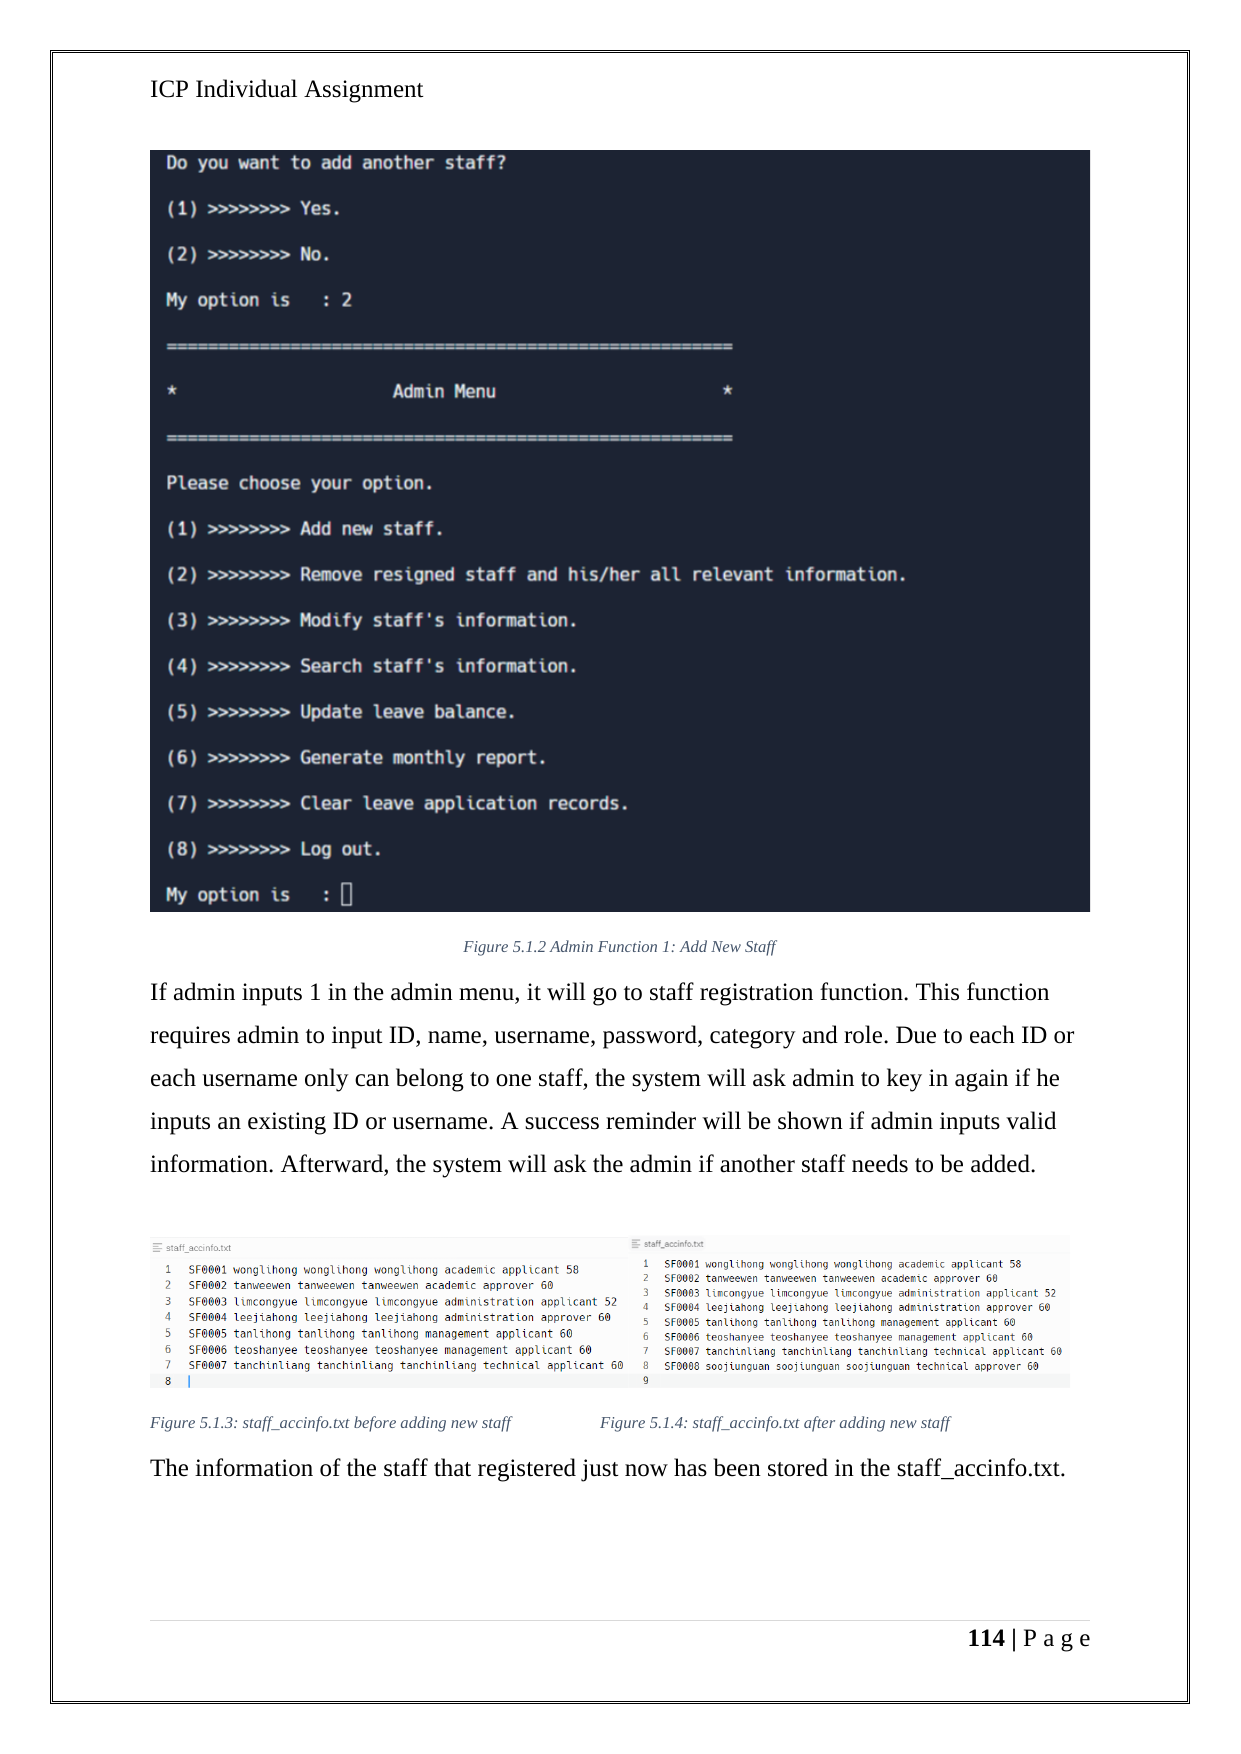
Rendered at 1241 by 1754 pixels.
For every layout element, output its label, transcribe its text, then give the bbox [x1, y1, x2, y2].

picture [150, 150, 1091, 912]
picture [150, 1235, 1071, 1388]
text Figure 5.1.2 Admin Function 1: Add New Staff [150, 937, 1090, 956]
text If admin inputs 1 in the admin menu, it will go to staff registration function. This function requires admin to input ID, name, username, password, category and role. Due to each ID or each username only can belong to one staff, the system will ask admin to key in again if he inputs an existing ID or username. A success reminder will be shown if admin inputs valid information. Afterward, the system will ask the admin if another staff needs to be added. [150, 977, 1090, 1178]
text The information of the staff that registered just now has been stored in the staff_accinfo.txt. [150, 1453, 1090, 1482]
text Figure 5.1.3: staff_accinfo.txt before adding new staff Figure 5.1.4: staff_accinfo.txt after adding new staff [150, 1413, 1090, 1432]
